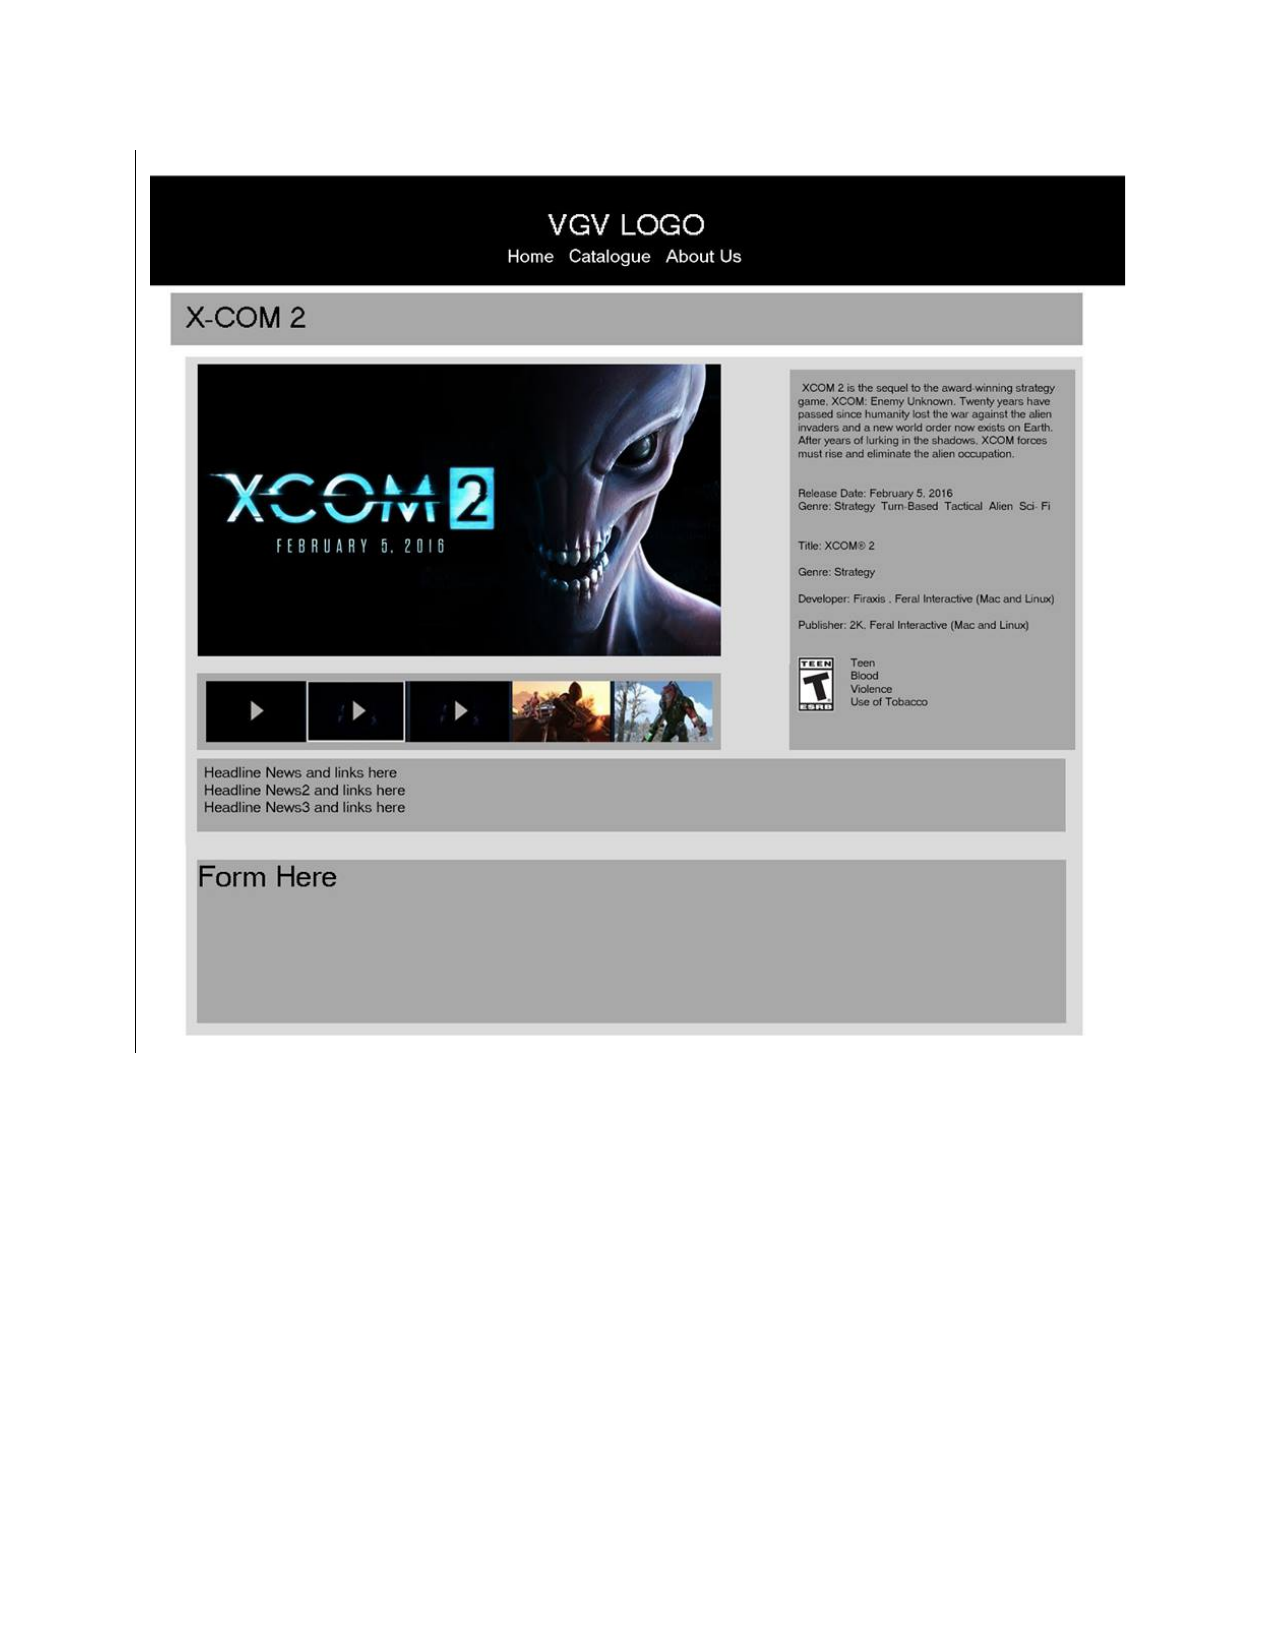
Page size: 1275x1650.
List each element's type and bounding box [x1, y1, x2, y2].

picture [150, 150, 1125, 1053]
